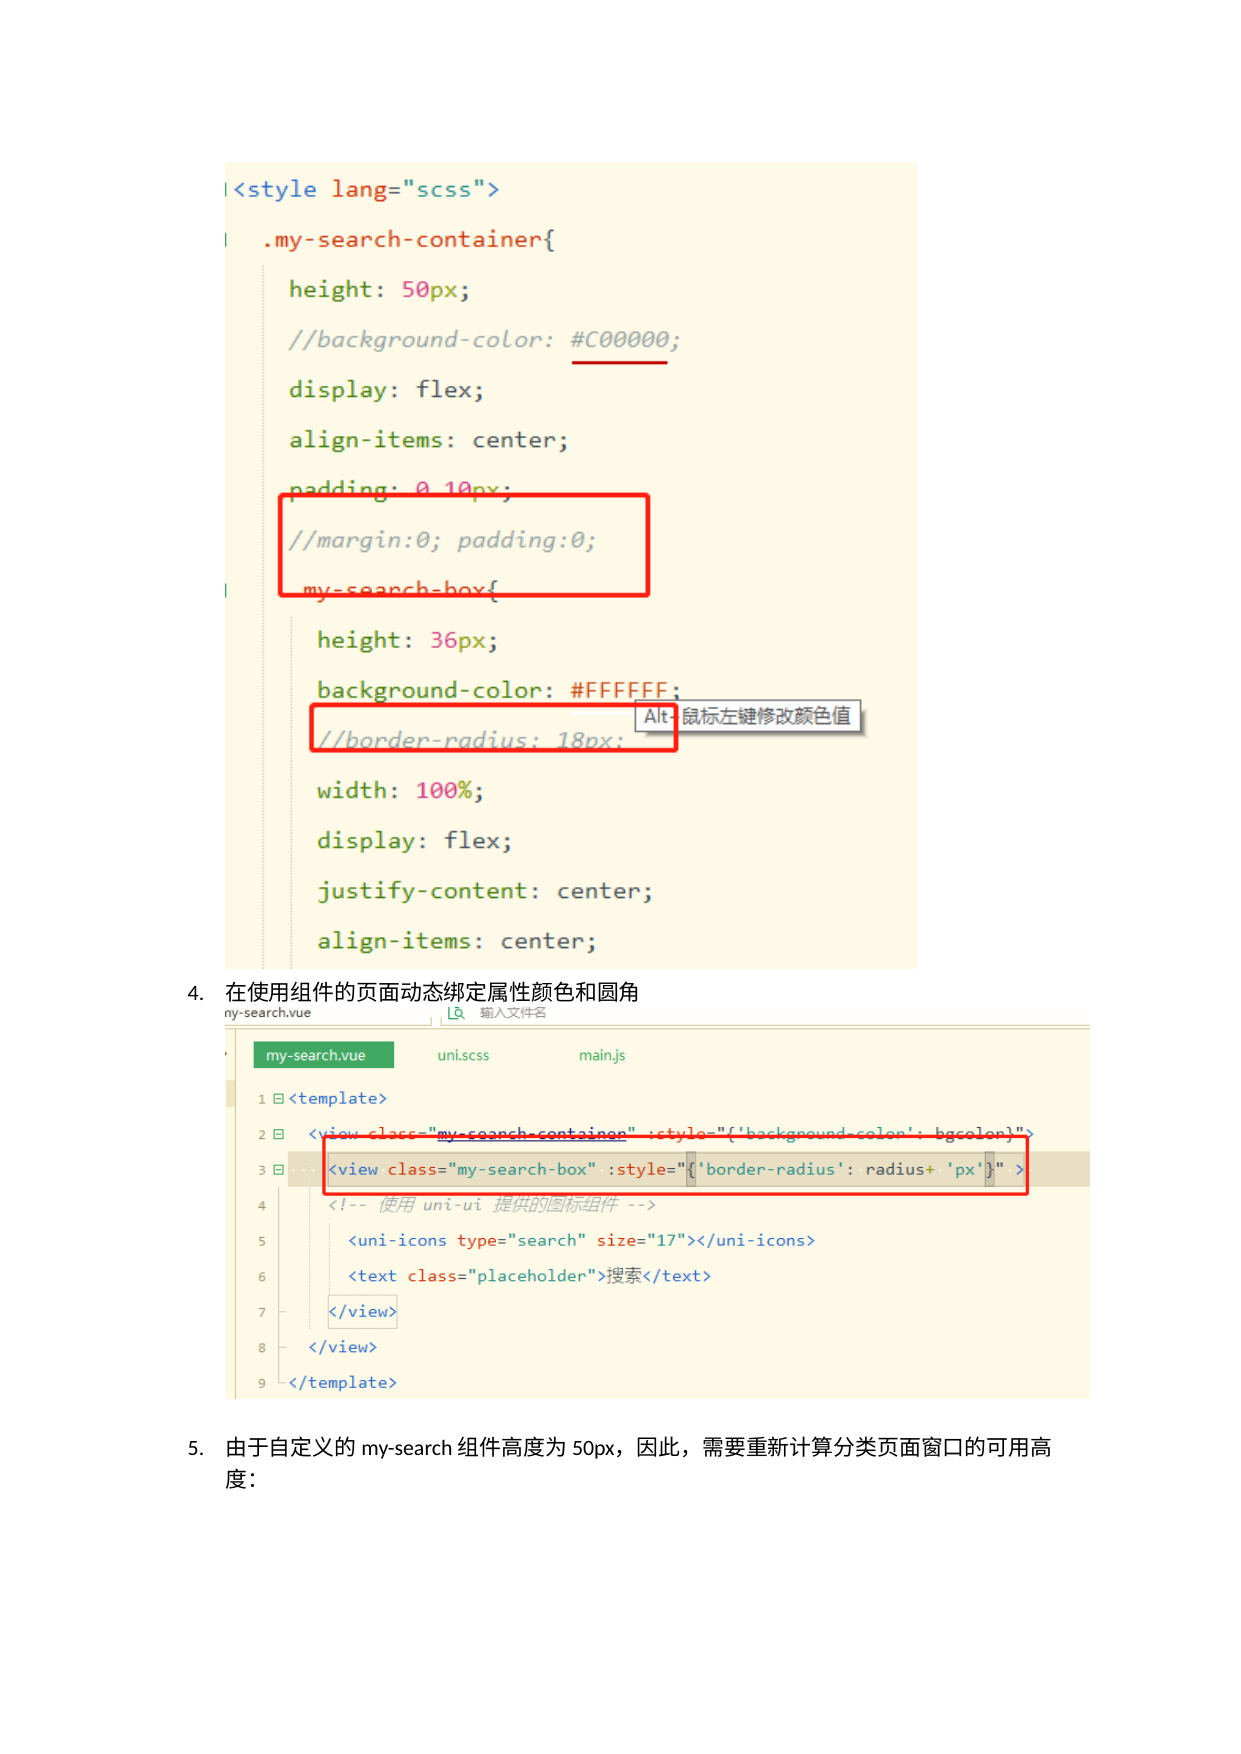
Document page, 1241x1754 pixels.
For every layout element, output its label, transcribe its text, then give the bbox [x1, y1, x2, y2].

list 在使用组件的页面动态绑定属性颜色和圆角 [187, 974, 1053, 1007]
picture [225, 162, 918, 969]
picture [225, 1007, 1091, 1399]
list 由于自定义的 my-search 组件高度为 50px，因此，需要重新计算分类页面窗口的可用高度： [187, 1429, 1053, 1494]
